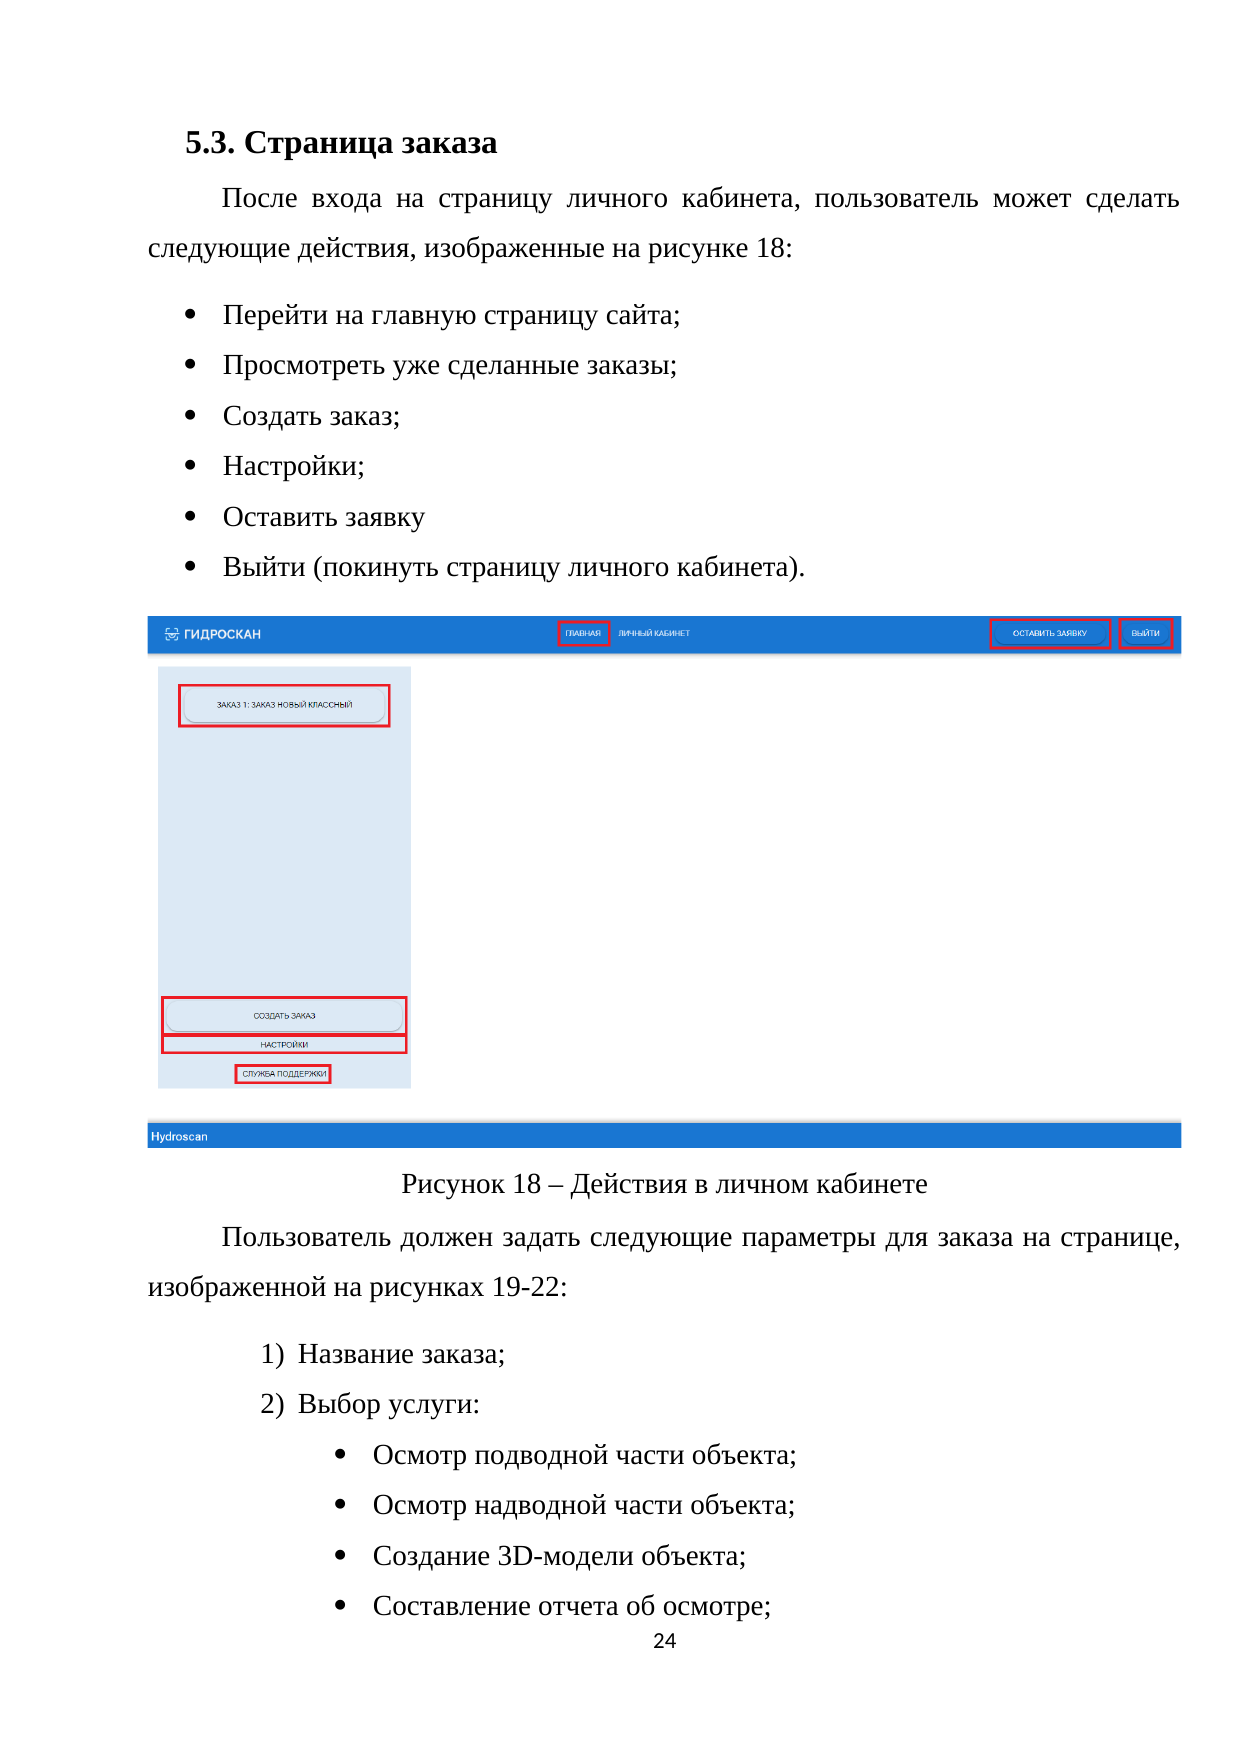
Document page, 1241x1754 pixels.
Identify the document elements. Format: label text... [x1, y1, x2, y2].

list Выбор услуги: [260, 1387, 1181, 1420]
text Рисунок 18 – Действия в личном кабинете [148, 1166, 1181, 1200]
list Настройки; [185, 448, 1181, 482]
list Составление отчета об осмотре; [335, 1588, 1181, 1622]
text После входа на страницу личного кабинета, пользователь может сделать следующие действия, изображенные на рисунке 18: [148, 180, 1181, 264]
list Создание 3D-модели объекта; [335, 1538, 1181, 1571]
subtitle 5.3. Страница заказа [148, 122, 1181, 161]
list Название заказа; [260, 1336, 1181, 1370]
list Оставить заявку [185, 499, 1181, 532]
list Осмотр надводной части объекта; [335, 1487, 1181, 1521]
list Осмотр подводной части объекта; [335, 1437, 1181, 1471]
list Просмотреть уже сделанные заказы; [185, 347, 1181, 381]
text Пользователь должен задать следующие параметры для заказа на странице, изображенной на рисунках 19-22: [148, 1219, 1181, 1303]
list Выйти (покинуть страницу личного кабинета). [185, 549, 1181, 583]
picture [147, 616, 1182, 1148]
list Перейти на главную страницу сайта; [185, 297, 1181, 331]
list Создать заказ; [185, 398, 1181, 432]
